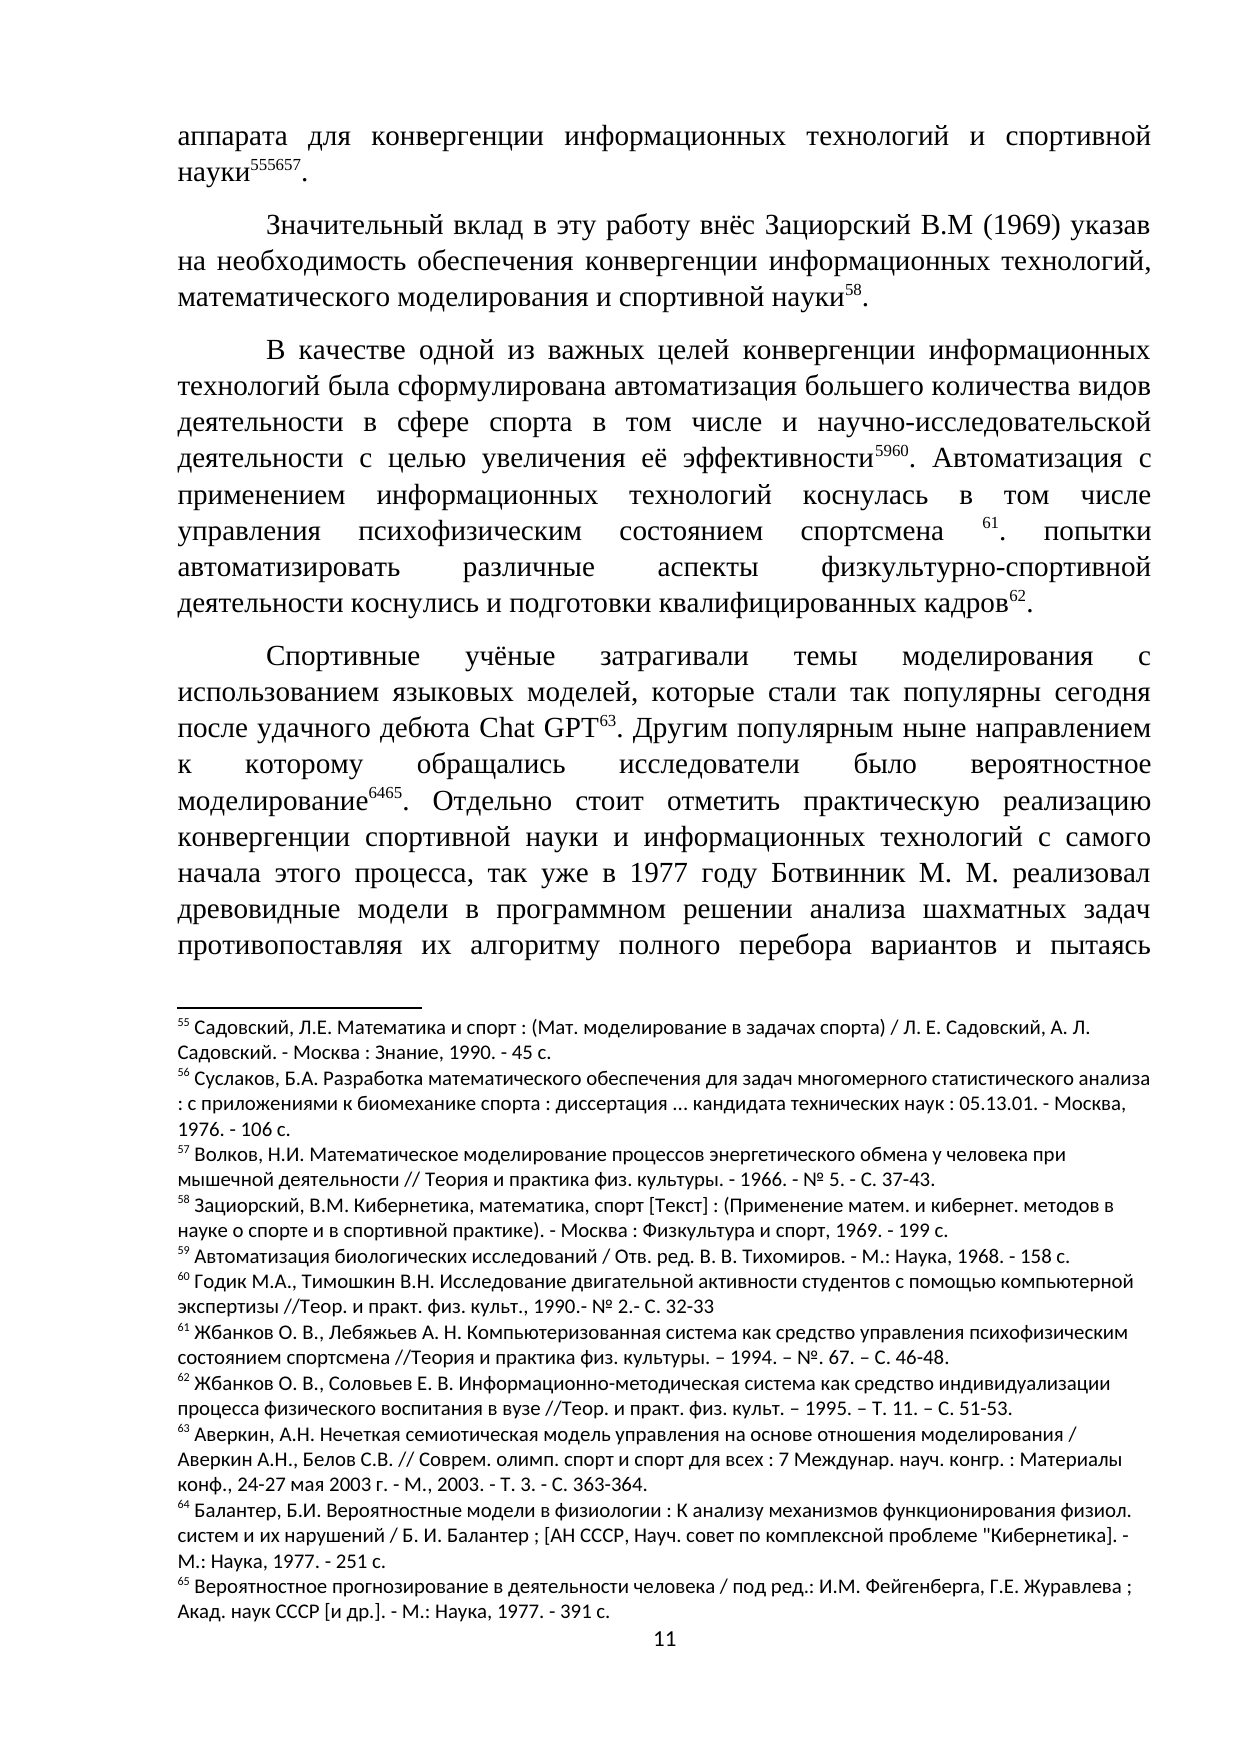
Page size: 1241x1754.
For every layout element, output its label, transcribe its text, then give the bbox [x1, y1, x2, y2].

text Значительный вклад в эту работу внёс Зациорский В.М (1969) указав на необходимость обеспечения конвергенции информационных технологий, математического моделирования и спортивной науки. [177, 207, 1152, 313]
text Спортивные учёные затрагивали темы моделирования с использованием языковых моделей, которые стали так популярны сегодня после удачного дебюта Chat GPT. Другим популярным ныне направлением к которому обращались исследователи было вероятностное моделирование. Отдельно стоит отметить практическую реализацию конвергенции спортивной науки и информационных технологий с самого начала этого процесса, так уже в 1977 году Ботвинник М. М. реализовал древовидные модели в программном решении анализа шахматных задач противопоставляя их алгоритму полного перебора вариантов и пытаясь приблизить алгоритм к человеческому мышлению и принятию решений. При этом основатель отечественного научного направления изучения искусственного интеллекта Поспелов Г.С. используя аналогию именно с шахматами утверждал, что какой бы развитой не была искусственного интеллекта, всё равно . [177, 638, 1152, 961]
text В качестве одной из важных целей конвергенции информационных технологий была сформулирована автоматизация большего количества видов деятельности в сфере спорта в том числе и научно-исследовательской деятельности с целью увеличения её эффективности. Автоматизация с применением информационных технологий коснулась в том числе управления психофизическим состоянием спортсмена . попытки автоматизировать различные аспекты физкультурно-спортивной деятельности коснулись и подготовки квалифицированных кадров. [177, 332, 1152, 619]
text В результате появилось достаточно большое количество работ углублённо исследующих наиболее общие подходы к проблеме конвергенции кибернетики и спорта. Кроме затрагивания наиболее общих вопросов в опубликованных диссертационных исследованиях затрагивались и более конкретные области конвергенции этих наук. Отдельной подобной проблемой рассматривалась необходимость разработки математического аппарата для конвергенции информационных технологий и спортивной науки. [177, 118, 1152, 188]
